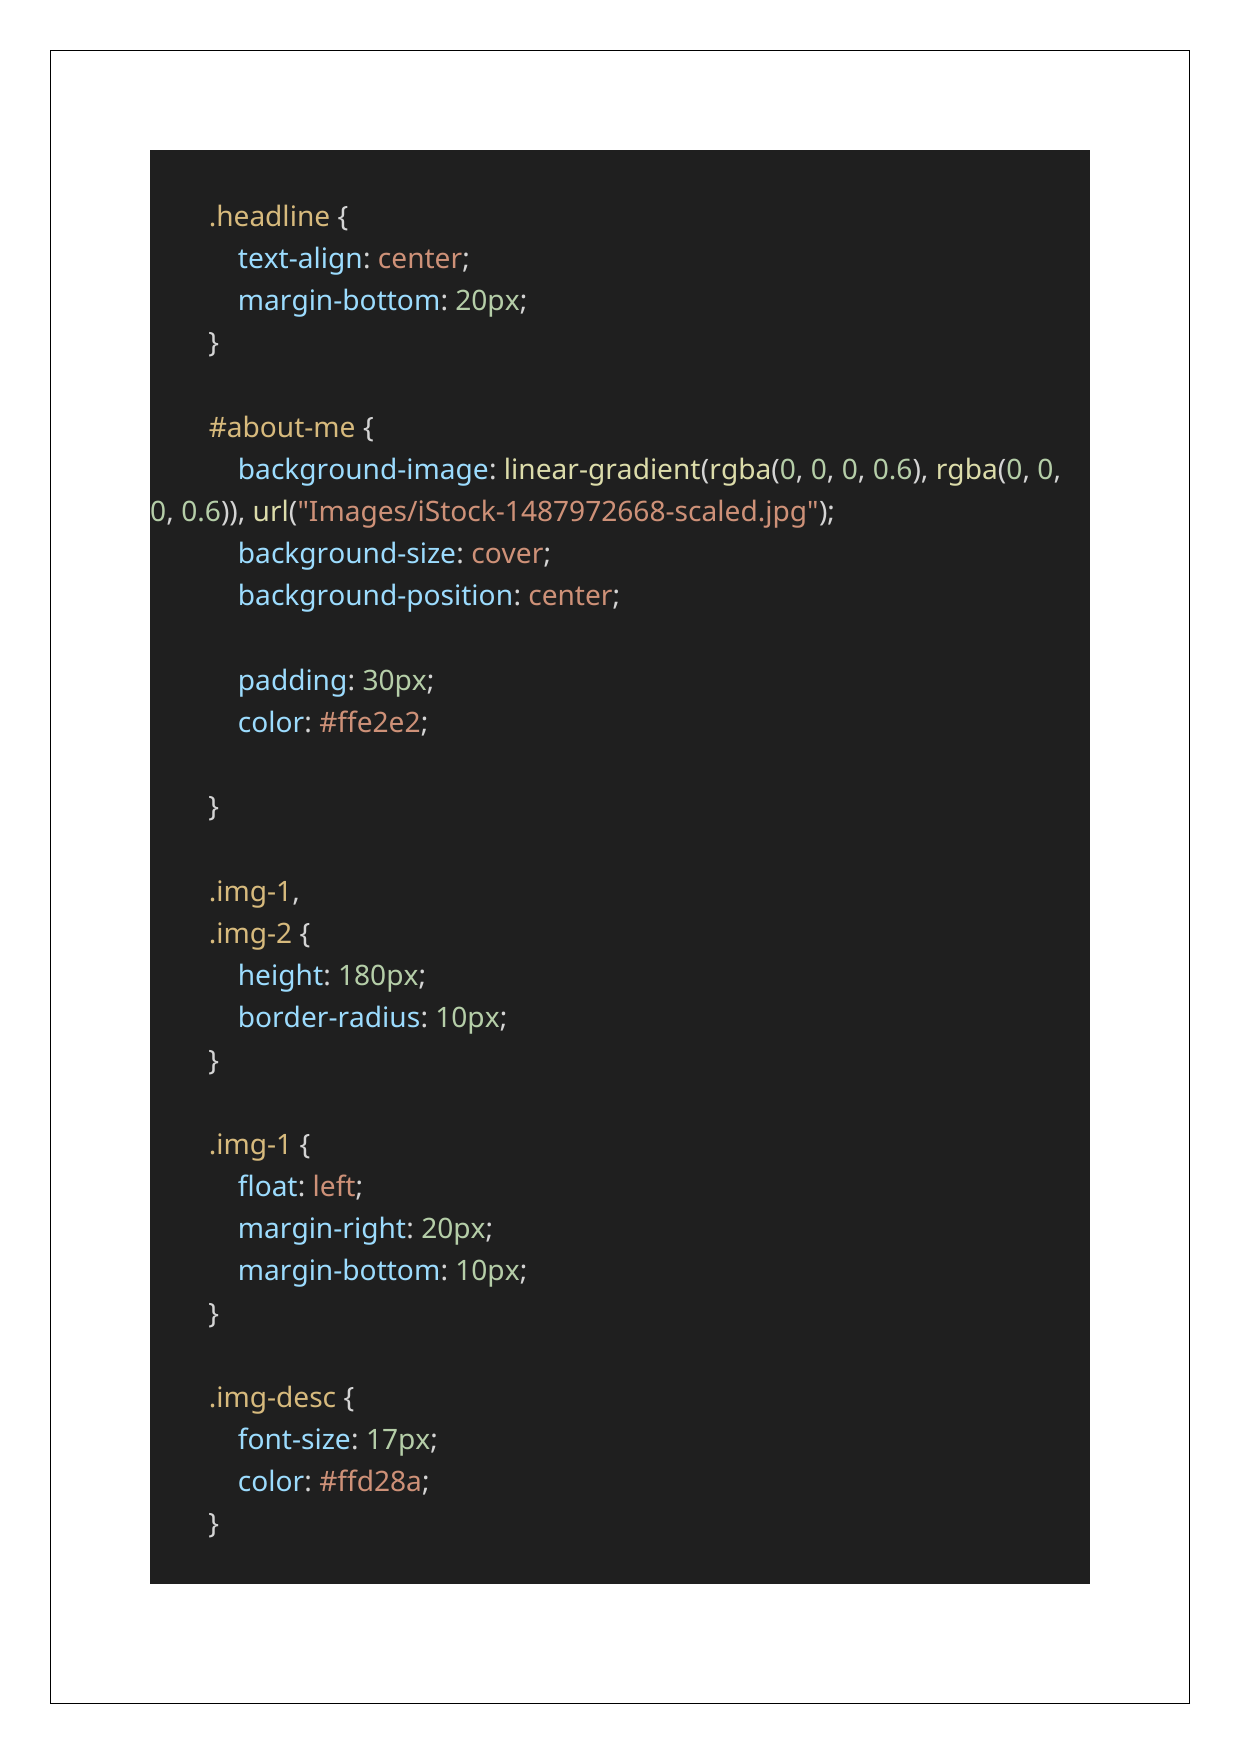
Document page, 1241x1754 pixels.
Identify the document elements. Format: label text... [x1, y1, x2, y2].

text .img-1, [150, 867, 1090, 909]
text border-radius: 10px; [150, 994, 1090, 1036]
text padding: 30px; [150, 656, 1090, 698]
text font-size: 17px; [150, 1416, 1090, 1458]
text } [150, 1036, 1090, 1078]
text height: 180px; [150, 952, 1090, 994]
text #about-me { [150, 403, 1090, 445]
text } [150, 783, 1090, 825]
text .img-1 { [150, 1120, 1090, 1162]
text .img-2 { [150, 909, 1090, 952]
text float: left; [150, 1162, 1090, 1205]
text background-image: linear-gradient(rgba(0, 0, 0, 0.6), rgba(0, 0, 0, 0.6)), url("Images/iStock-1487972668-scaled.jpg"); [150, 445, 1090, 530]
text text-align: center; [150, 234, 1090, 277]
text } [150, 1289, 1090, 1331]
text } [150, 1500, 1090, 1542]
text color: #ffd28a; [150, 1458, 1090, 1500]
text background-size: cover; [150, 530, 1090, 572]
text margin-right: 20px; [150, 1205, 1090, 1247]
text background-position: center; [150, 572, 1090, 614]
text } [150, 319, 1090, 361]
text margin-bottom: 10px; [150, 1247, 1090, 1289]
text .img-desc { [150, 1373, 1090, 1416]
text margin-bottom: 20px; [150, 277, 1090, 319]
text color: #ffe2e2; [150, 698, 1090, 741]
text .headline { [150, 192, 1090, 234]
